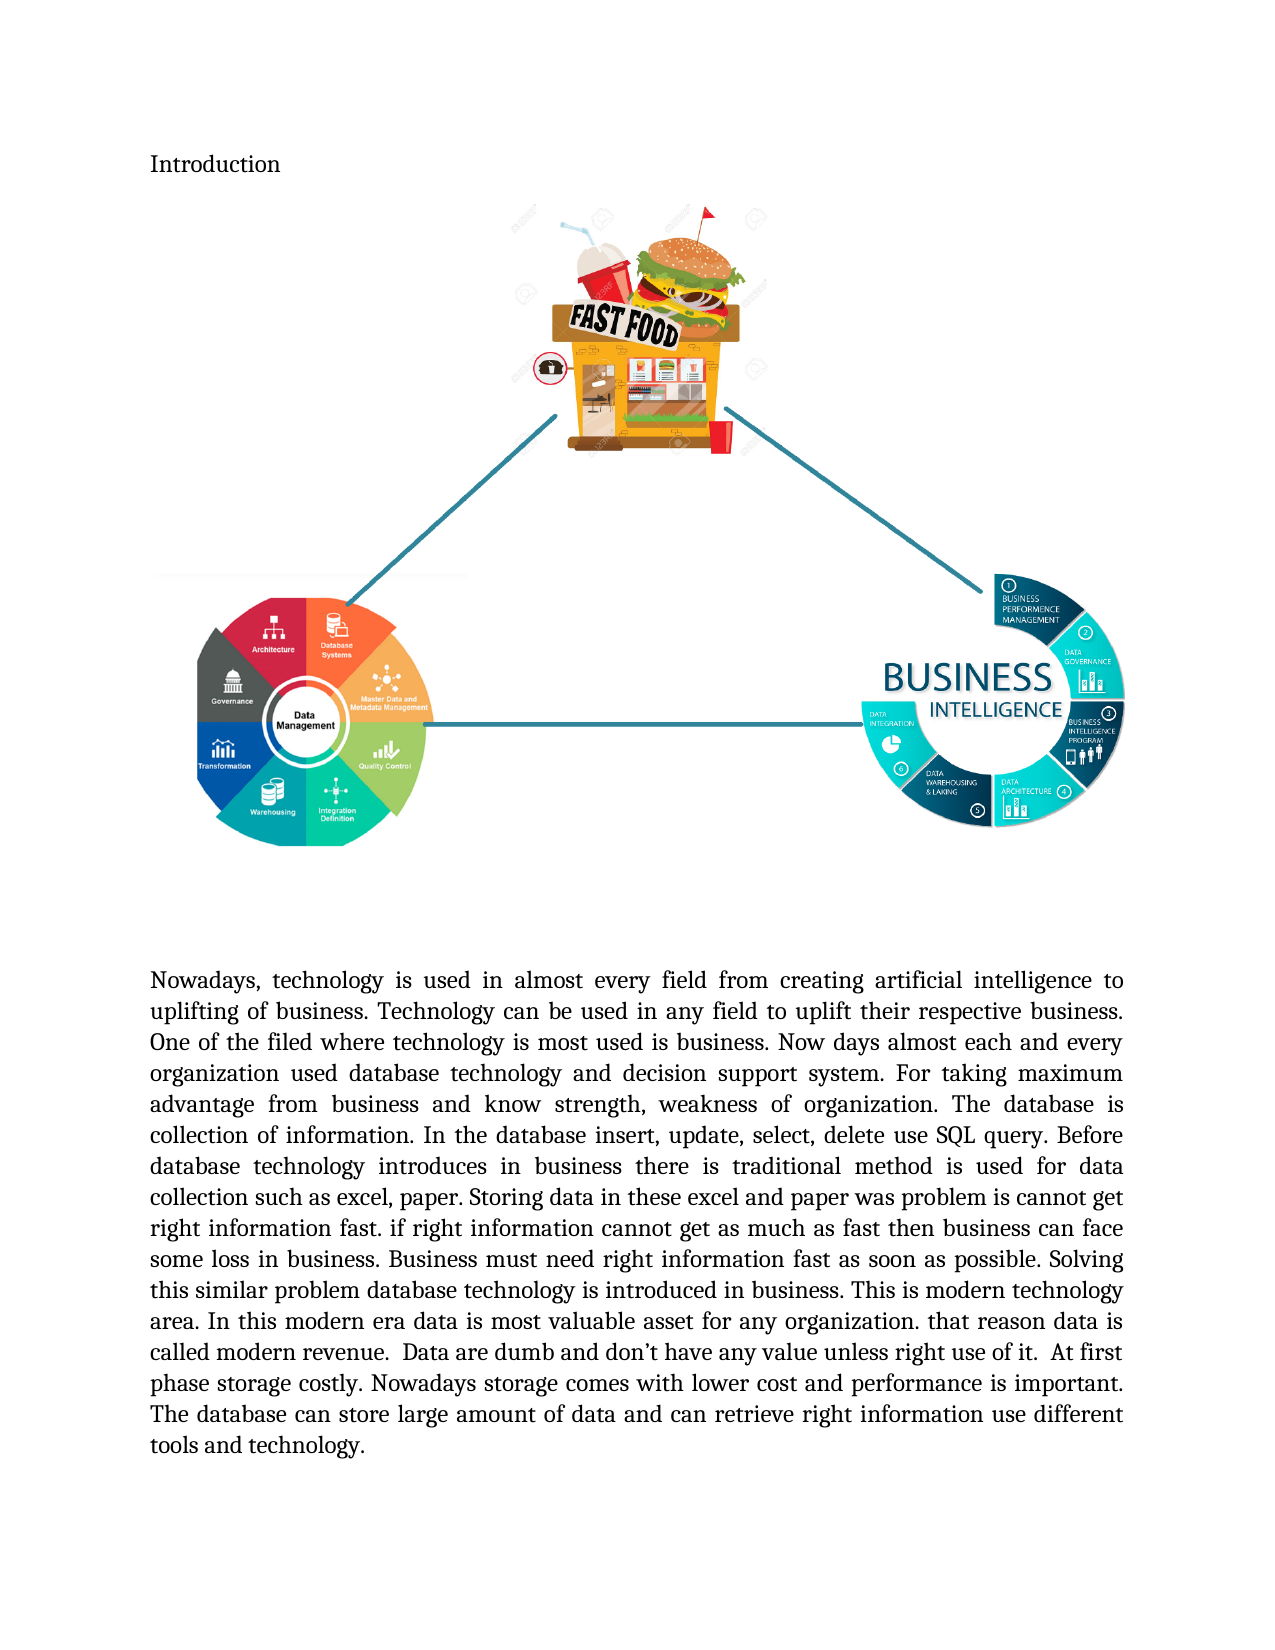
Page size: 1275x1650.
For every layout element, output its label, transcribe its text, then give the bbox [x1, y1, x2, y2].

picture [150, 197, 1125, 900]
text Nowadays, technology is used in almost every field from creating artificial intelligence to uplifting of business. Technology can be used in any field to uplift their respective business. One of the filed where technology is most used is business. Now days almost each and every organization used database technology and decision support system. For taking maximum advantage from business and know strength, weakness of organization. The database is collection of information. In the database insert, update, select, delete use SQL query. Before database technology introduces in business there is traditional method is used for data collection such as excel, paper. Storing data in these excel and paper was problem is cannot get right information fast. if right information cannot get as much as fast then business can face some loss in business. Business must need right information fast as soon as possible. Solving this similar problem database technology is introduced in business. This is modern technology area. In this modern era data is most valuable asset for any organization. that reason data is called modern revenue. Data are dumb and don’t have any value unless right use of it. At first phase storage costly. Nowadays storage comes with lower cost and performance is important. The database can store large amount of data and can retrieve right information use different tools and technology. [150, 966, 1125, 1460]
text Introduction [150, 150, 1125, 179]
